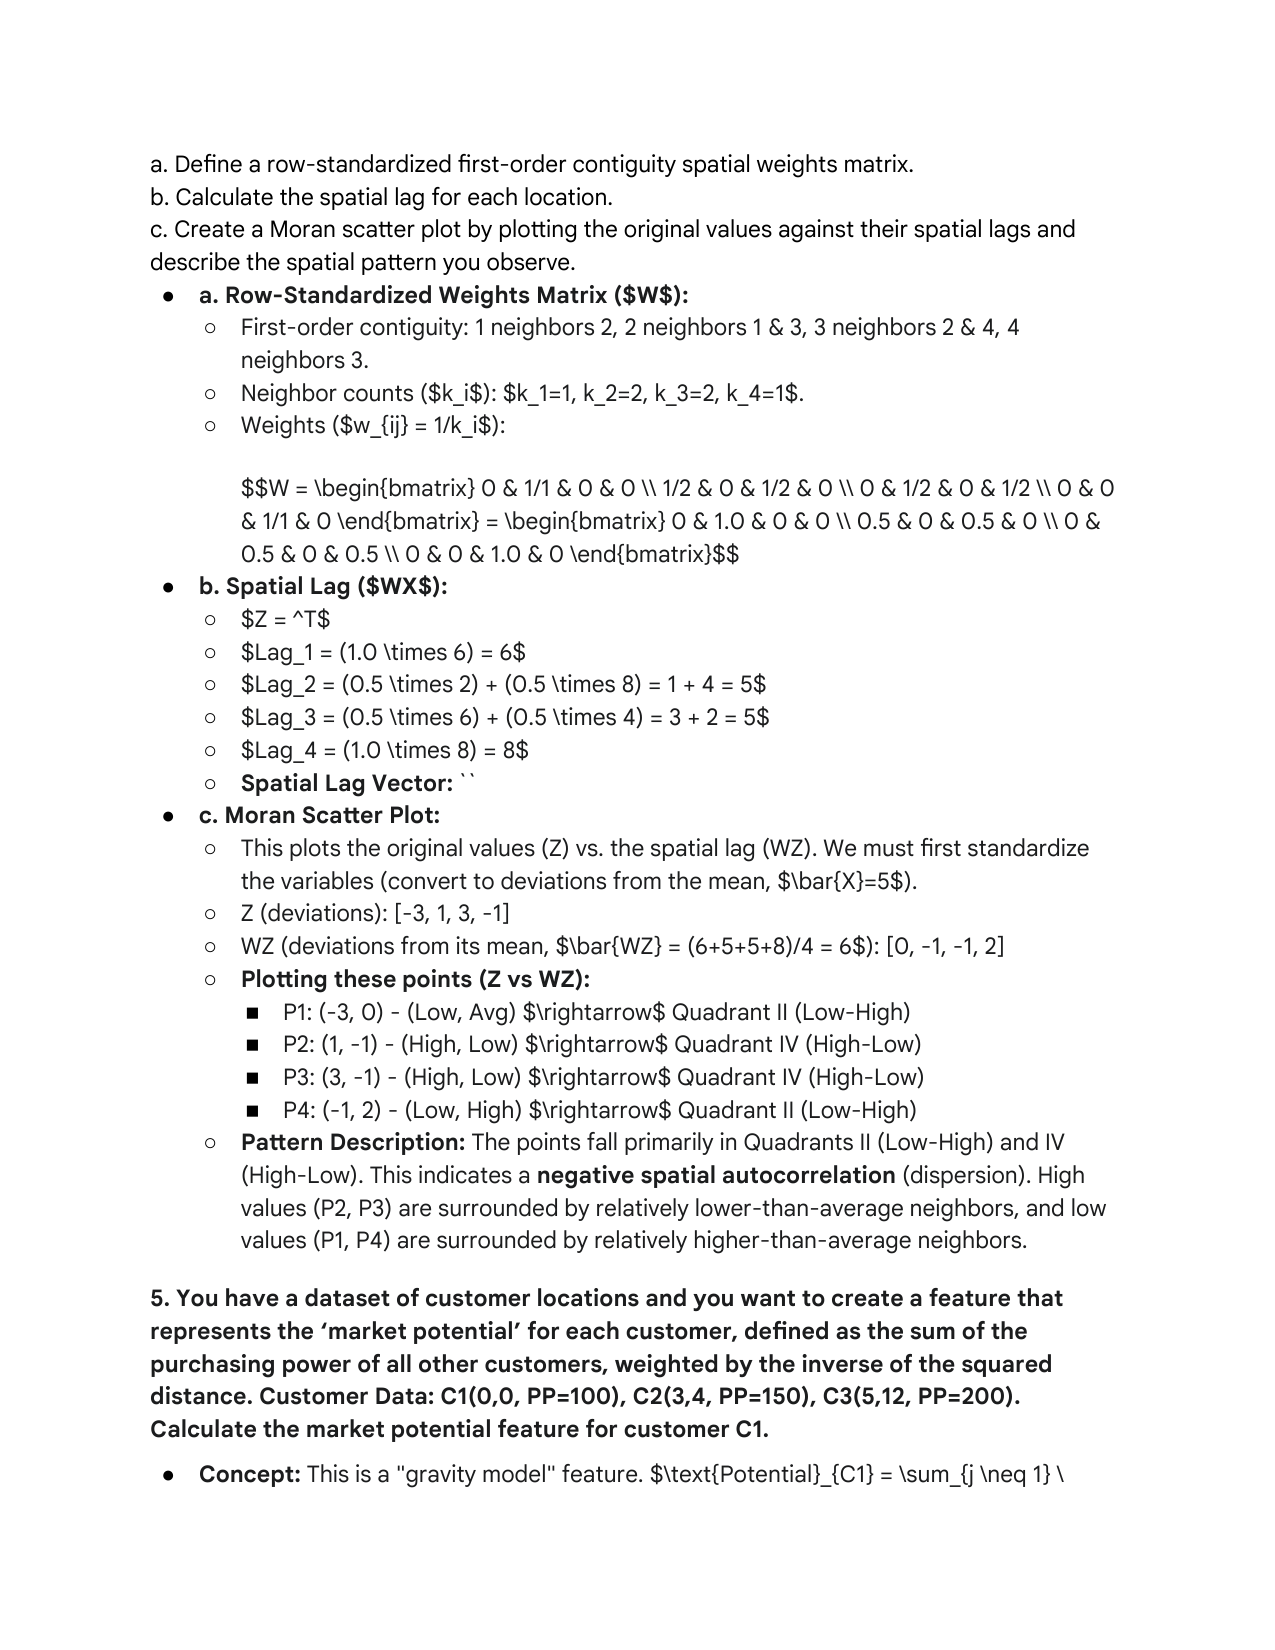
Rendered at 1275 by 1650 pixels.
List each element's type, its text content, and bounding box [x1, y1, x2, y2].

list P2: (1, -1) - (High, Low) $\rightarrow$ Quadrant IV (High-Low) [245, 1030, 1125, 1059]
list $Z = ^T$ [203, 605, 1125, 634]
list c. Moran Scatter Plot: [161, 801, 1125, 830]
text 5. You have a dataset of customer locations and you want to create a feature that represents the ‘market potential’ for each customer, defined as the sum of the purchasing power of all other customers, weighted by the inverse of the squared distance. Customer Data: C1(0,0, PP=100), C2(3,4, PP=150), C3(5,12, PP=200). Calculate the market potential feature for customer C1. [150, 1284, 1125, 1444]
text a. Define a row-standardized first-order contiguity spatial weights matrix. [150, 150, 1125, 179]
list $Lag_2 = (0.5 \times 2) + (0.5 \times 8) = 1 + 4 = 5$ [203, 671, 1125, 699]
list $Lag_4 = (1.0 \times 8) = 8$ [203, 736, 1125, 765]
list b. Spatial Lag ($WX$): [161, 572, 1125, 601]
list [161, 1460, 1125, 1489]
list P4: (-1, 2) - (Low, High) $\rightarrow$ Quadrant II (Low-High) [245, 1096, 1125, 1124]
list Weights ($w_{ij} = 1/k_i$): $$W = \begin{bmatrix} 0 & 1/1 & 0 & 0 \\ 1/2 & 0 & 1/2 & 0 \\ 0 & 1/2 & 0 & 1/2 \\ 0 & 0 & 1/1 & 0 \end{bmatrix} = \begin{bmatrix} 0 & 1.0 & 0 & 0 \\ 0.5 & 0 & 0.5 & 0 \\ 0 & 0.5 & 0 & 0.5 \\ 0 & 0 & 1.0 & 0 \end{bmatrix}$$ [203, 412, 1125, 568]
list a. Row-Standardized Weights Matrix ($W$): [161, 281, 1125, 309]
list $Lag_1 = (1.0 \times 6) = 6$ [203, 638, 1125, 667]
list First-order contiguity: 1 neighbors 2, 2 neighbors 1 & 3, 3 neighbors 2 & 4, 4 neighbors 3. [203, 313, 1125, 375]
list Z (deviations): [-3, 1, 3, -1] [203, 899, 1125, 928]
list $Lag_3 = (0.5 \times 6) + (0.5 \times 4) = 3 + 2 = 5$ [203, 703, 1125, 732]
list Plotting these points (Z vs WZ): [203, 965, 1125, 994]
list Pattern Description: The points fall primarily in Quadrants II (Low-High) and IV (High-Low). This indicates a negative spatial autocorrelation (dispersion). High values (P2, P3) are surrounded by relatively lower-than-average neighbors, and low values (P1, P4) are surrounded by relatively higher-than-average neighbors. [203, 1128, 1125, 1255]
list This plots the original values (Z) vs. the spatial lag (WZ). We must first standardize the variables (convert to deviations from the mean, $\bar{X}=5$). [203, 834, 1125, 896]
list P3: (3, -1) - (High, Low) $\rightarrow$ Quadrant IV (High-Low) [245, 1063, 1125, 1092]
list Neighbor counts ($k_i$): $k_1=1, k_2=2, k_3=2, k_4=1$. [203, 379, 1125, 408]
list Spatial Lag Vector: `` [203, 769, 1125, 797]
list P1: (-3, 0) - (Low, Avg) $\rightarrow$ Quadrant II (Low-High) [245, 998, 1125, 1026]
list WZ (deviations from its mean, $\bar{WZ} = (6+5+5+8)/4 = 6$): [0, -1, -1, 2] [203, 932, 1125, 961]
text c. Create a Moran scatter plot by plotting the original values against their spatial lags and describe the spatial pattern you observe. [150, 215, 1125, 277]
text b. Calculate the spatial lag for each location. [150, 183, 1125, 211]
